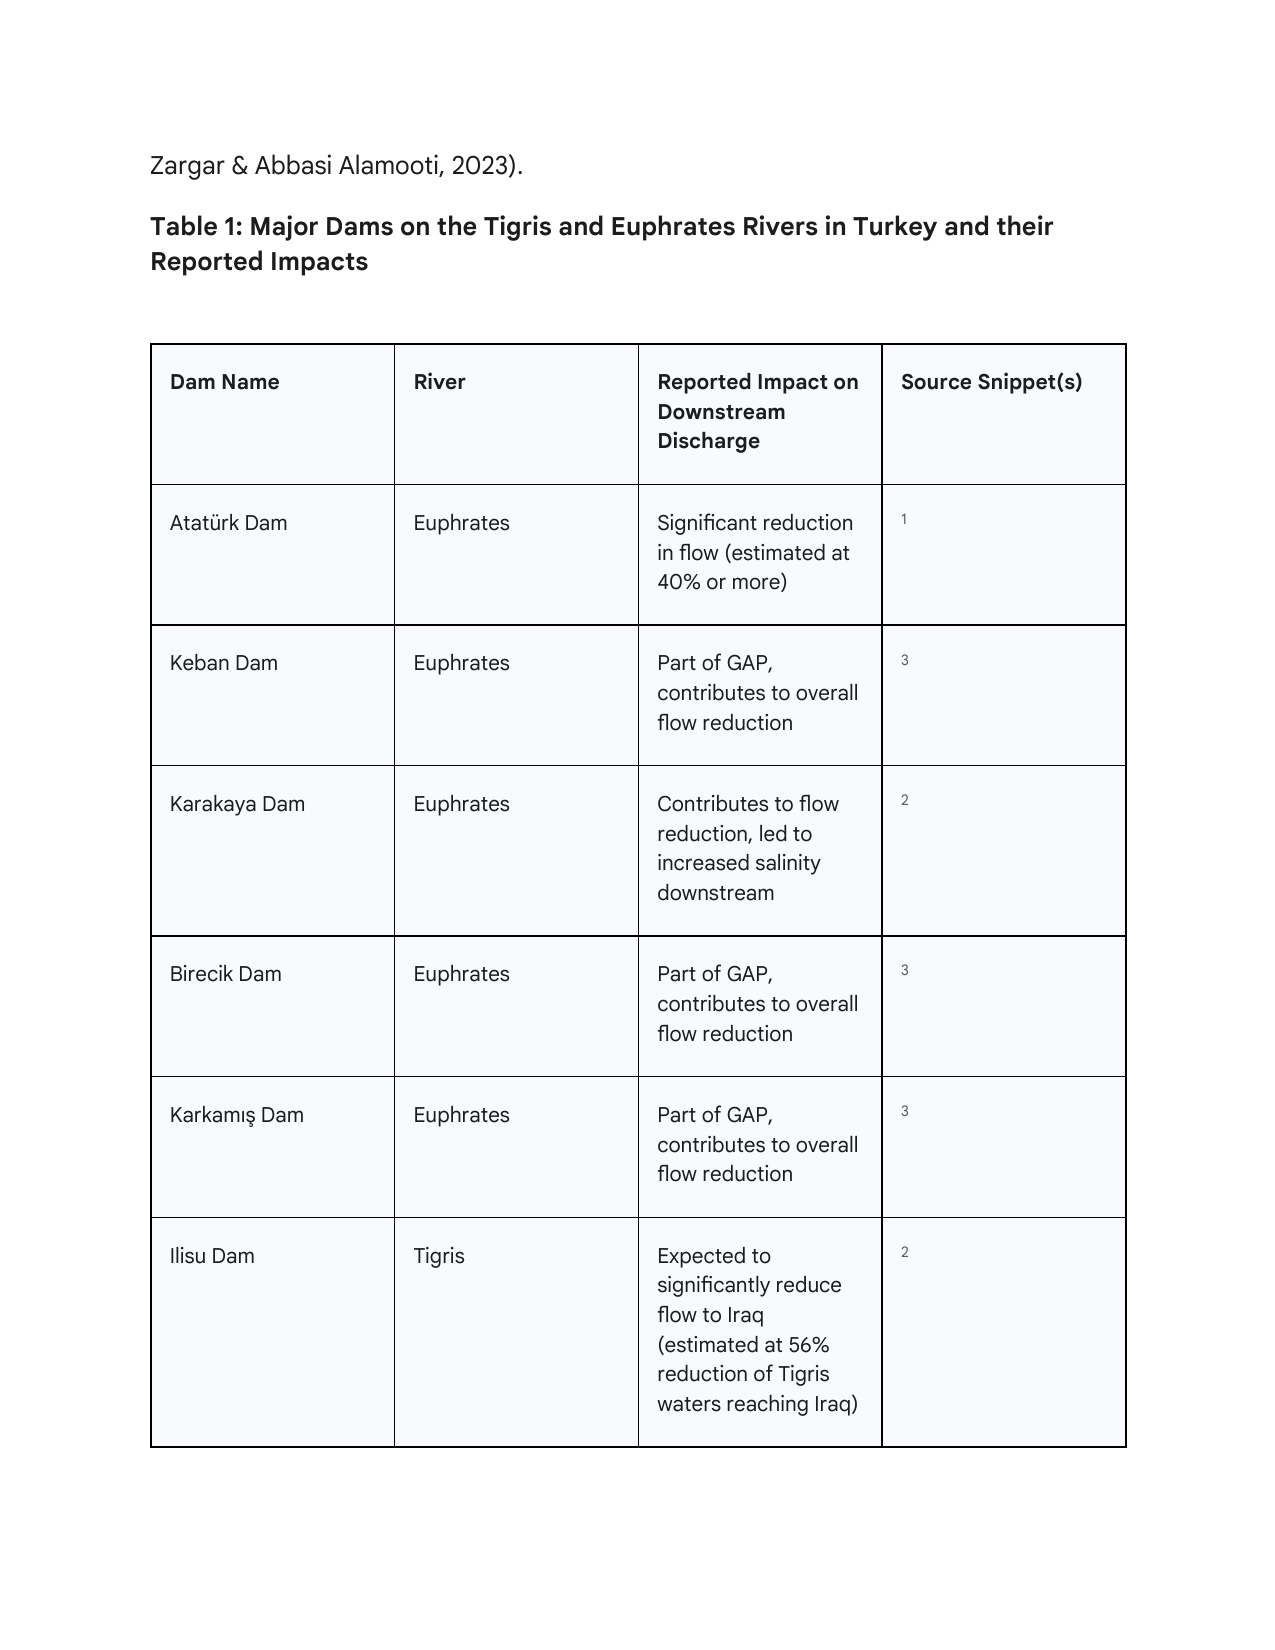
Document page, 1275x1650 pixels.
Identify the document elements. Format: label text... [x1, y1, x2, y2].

table_cell 2 [883, 766, 1125, 935]
table_cell 2 [883, 1218, 1125, 1446]
table_cell 3 [883, 1077, 1125, 1216]
table_cell Euphrates [395, 937, 638, 1076]
table_header Dam Name [152, 345, 394, 483]
table_cell Karkamış Dam [152, 1077, 394, 1216]
table_cell Euphrates [395, 1077, 638, 1216]
table_cell Part of GAP, contributes to overall flow reduction [639, 626, 881, 765]
table_cell Expected to significantly reduce flow to Iraq (estimated at 56% reduction of Tigris waters reaching Iraq) [639, 1218, 881, 1446]
text Table 1: Major Dams on the Tigris and Euphrates Rivers in Turkey and their Reported Impacts [150, 211, 1125, 278]
table_cell Atatürk Dam [152, 485, 394, 624]
table_cell Significant reduction in flow (estimated at 40% or more) [639, 485, 881, 624]
table_cell Karakaya Dam [152, 766, 394, 935]
table_header River [395, 345, 638, 483]
table_cell Ilisu Dam [152, 1218, 394, 1446]
table_cell Euphrates [395, 485, 638, 624]
table_cell 3 [883, 626, 1125, 765]
table_header Source Snippet(s) [883, 345, 1125, 483]
table_cell Keban Dam [152, 626, 394, 765]
table_cell Tigris [395, 1218, 638, 1446]
table_cell Contributes to flow reduction, led to increased salinity downstream [639, 766, 881, 935]
table_cell Euphrates [395, 626, 638, 765]
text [150, 150, 1125, 181]
table_cell 1 [883, 485, 1125, 624]
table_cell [639, 1077, 881, 1216]
table_header Reported Impact on Downstream Discharge [639, 345, 881, 483]
table_cell Part of GAP, contributes to overall flow reduction [639, 937, 881, 1076]
table_cell 3 [883, 937, 1125, 1076]
table_cell Birecik Dam [152, 937, 394, 1076]
table_cell Euphrates [395, 766, 638, 935]
